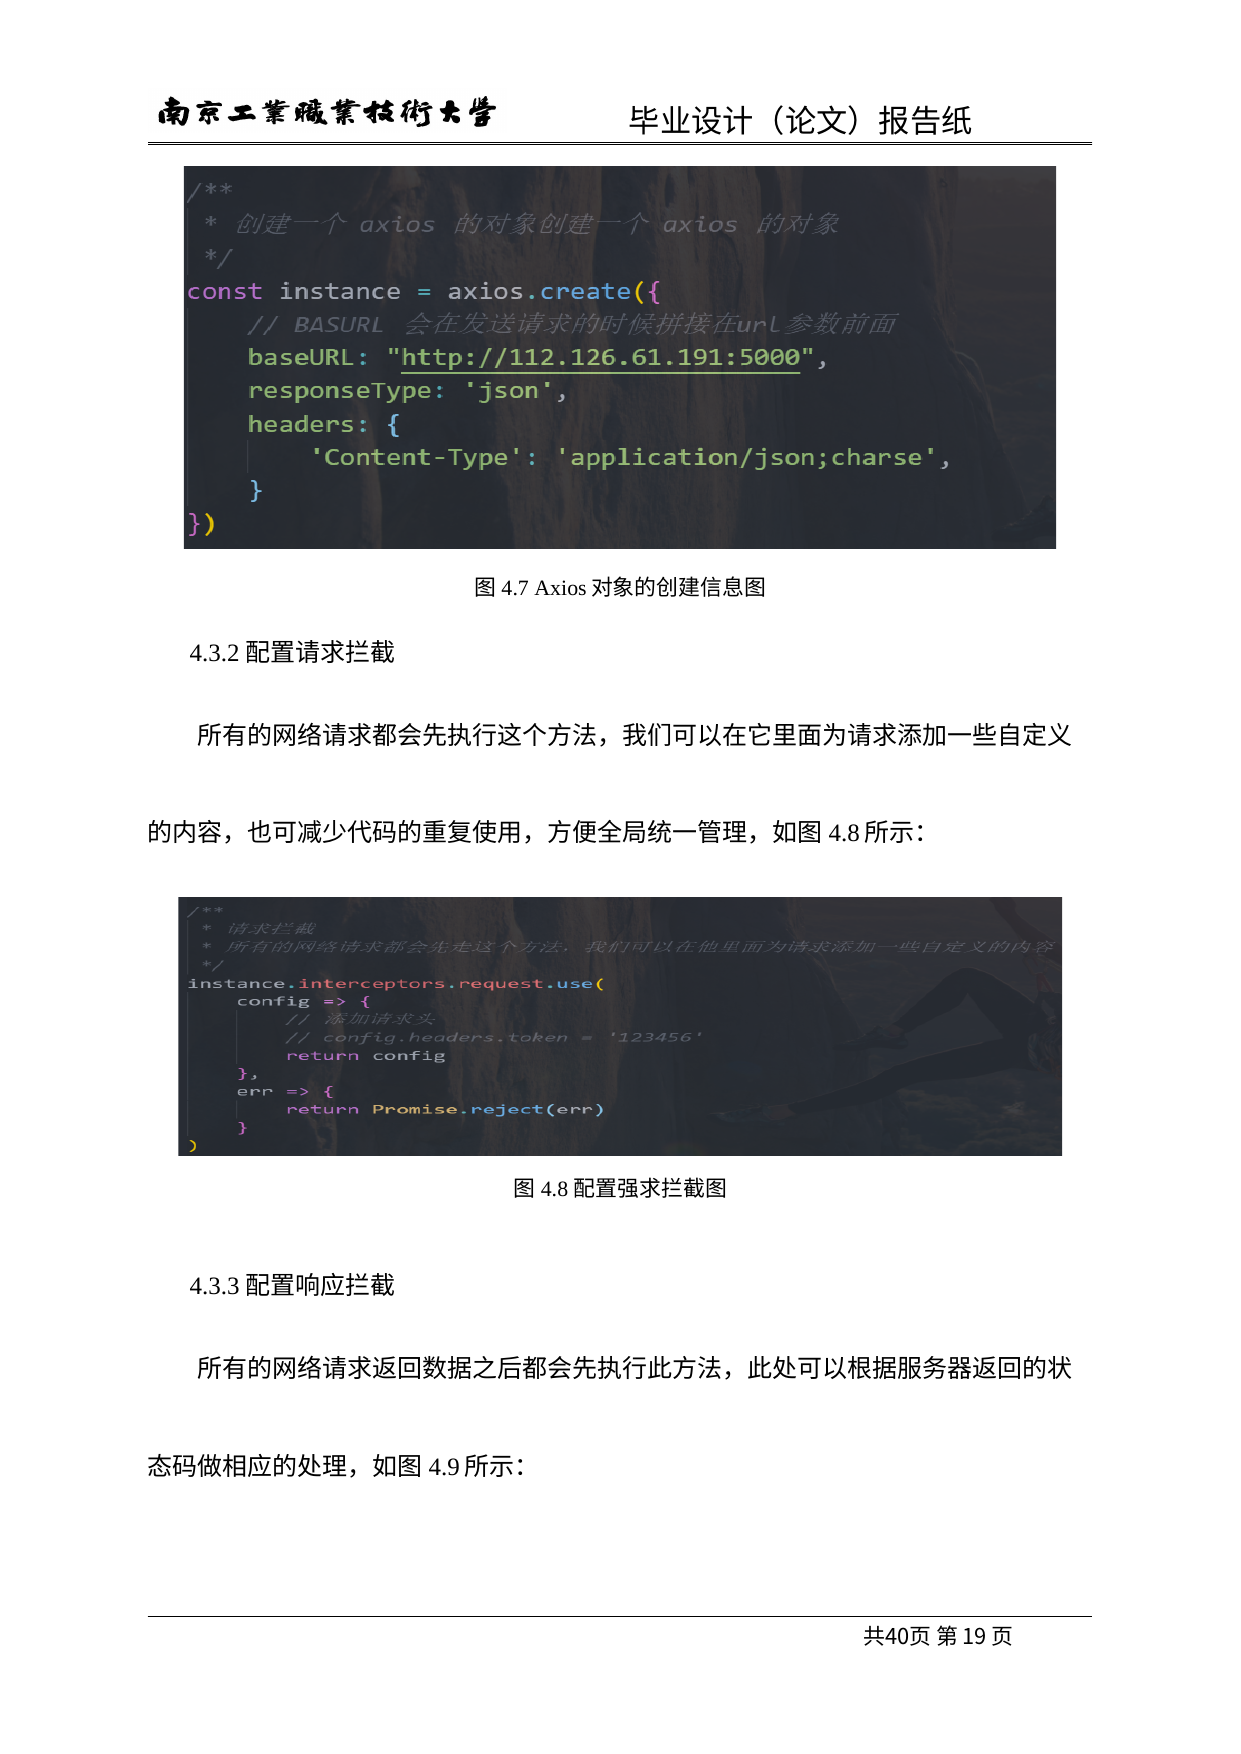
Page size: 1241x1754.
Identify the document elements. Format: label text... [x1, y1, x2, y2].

picture [147, 88, 507, 133]
subtitle 配置响应拦截 [148, 1251, 1092, 1316]
subtitle 配置请求拦截 [148, 618, 1092, 683]
picture [178, 897, 1063, 1156]
picture [183, 166, 1057, 549]
